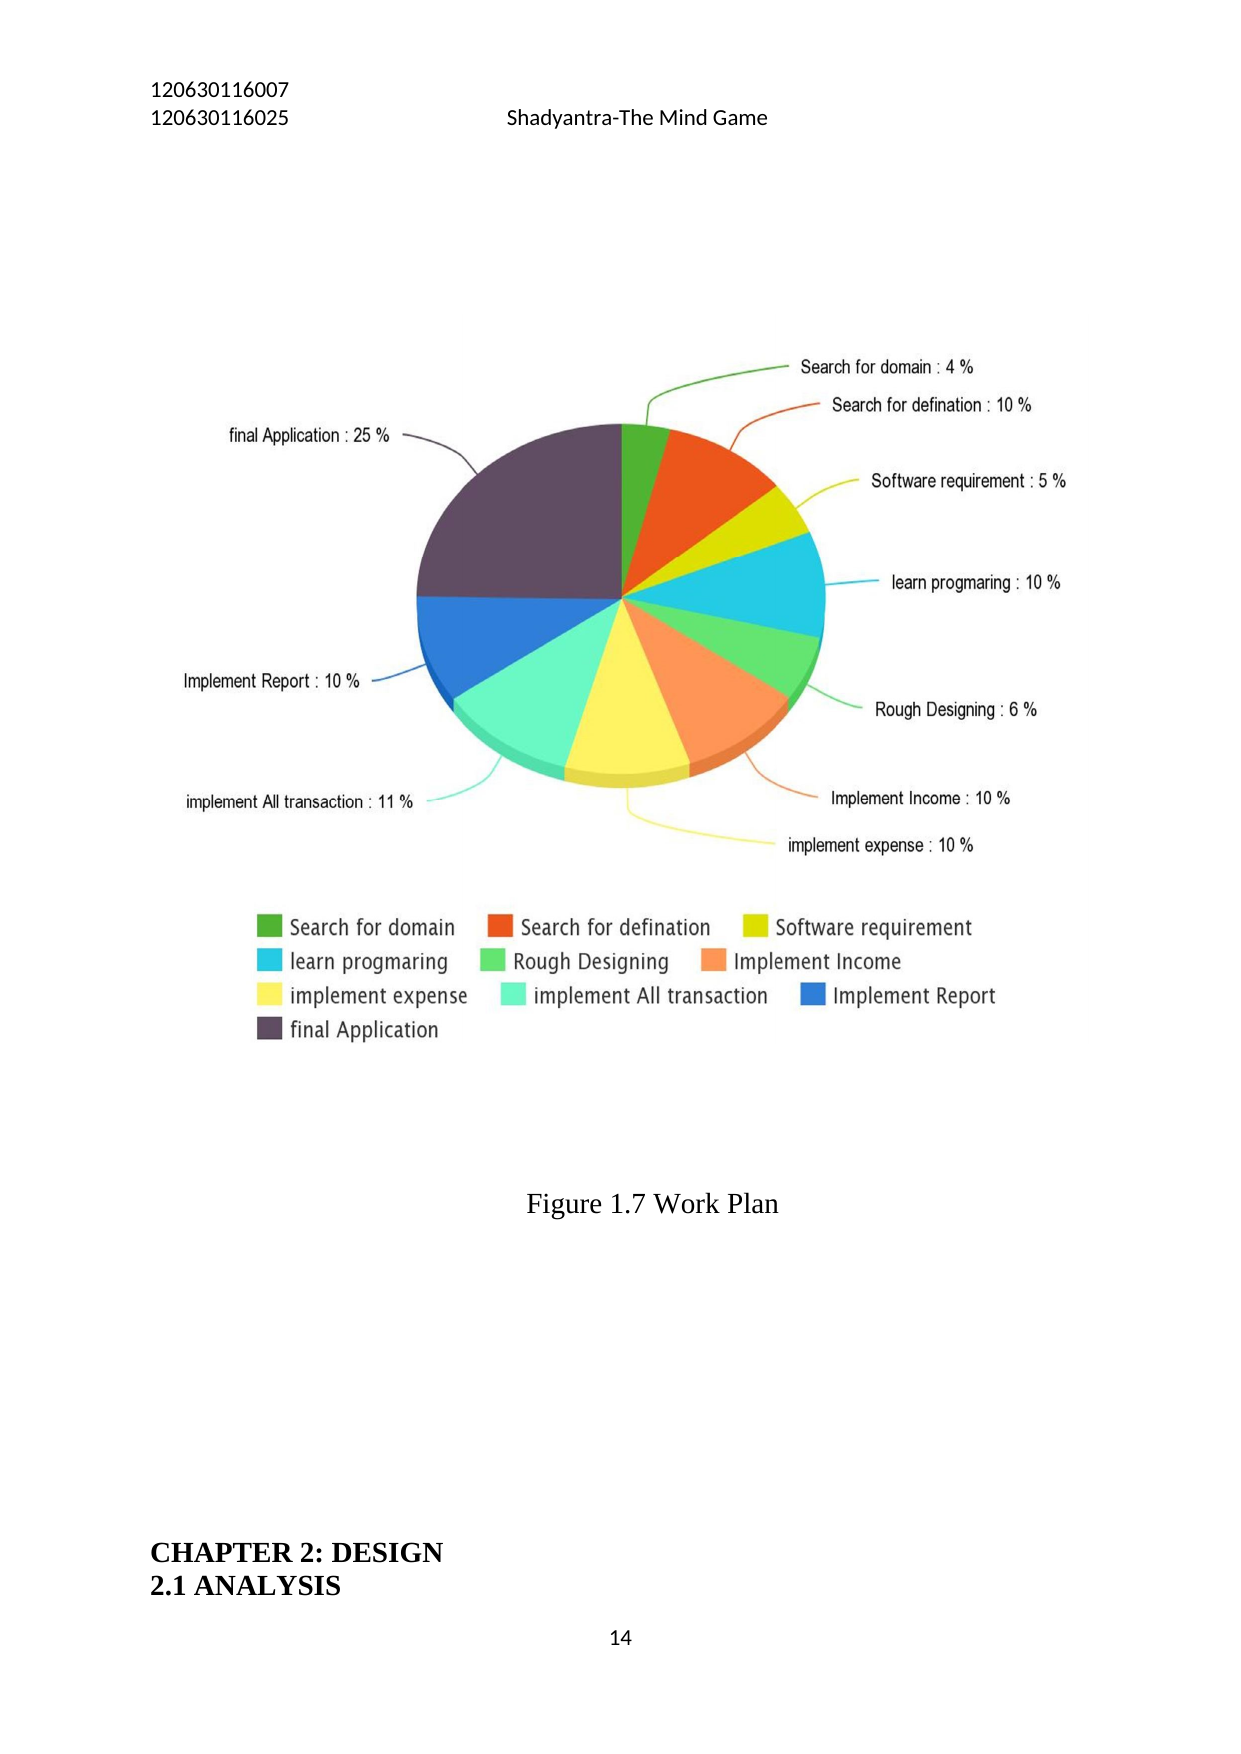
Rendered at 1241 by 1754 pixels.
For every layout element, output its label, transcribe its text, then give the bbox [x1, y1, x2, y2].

picture [150, 314, 1089, 1044]
text CHAPTER 2: DESIGN [150, 1535, 1090, 1568]
text Figure 1.7 Work Plan [150, 1186, 1090, 1219]
text 2.1 ANALYSIS [150, 1568, 1090, 1602]
